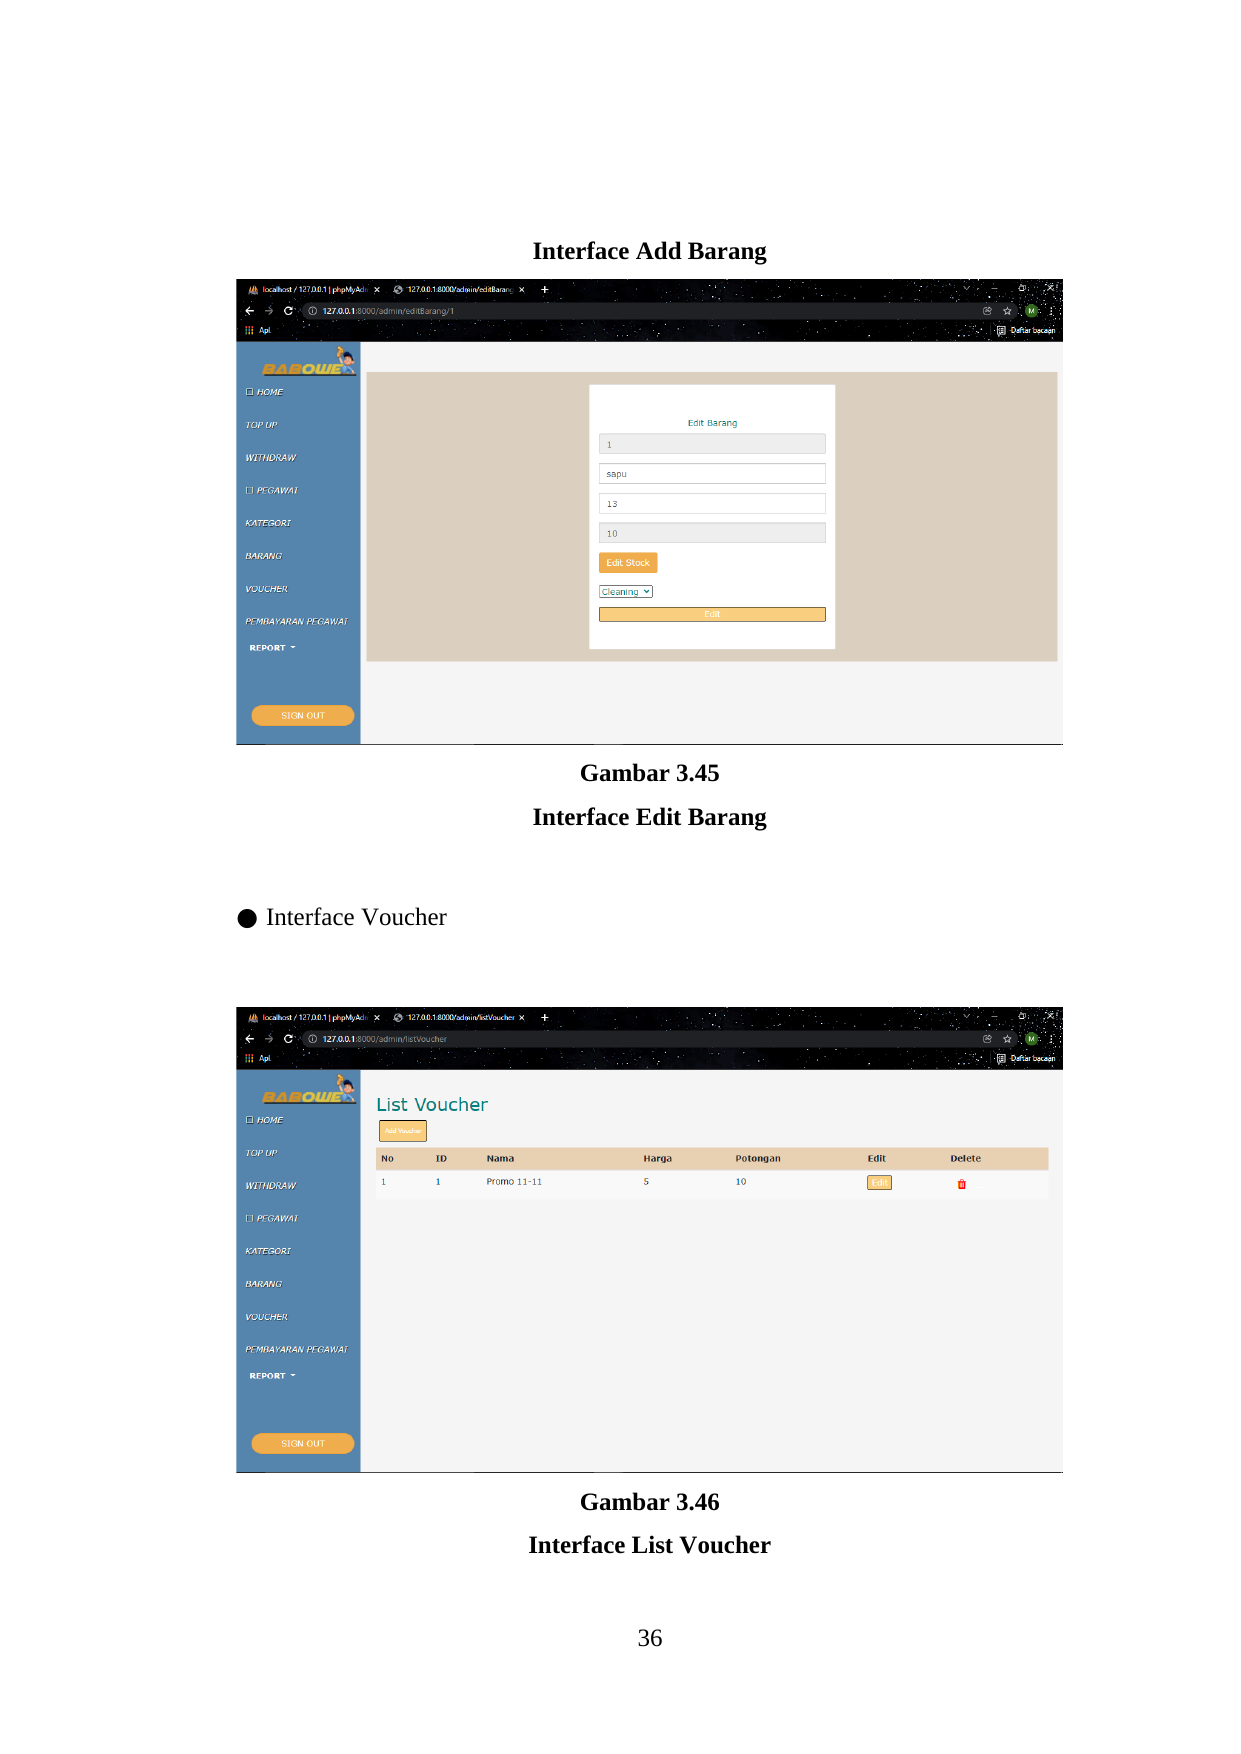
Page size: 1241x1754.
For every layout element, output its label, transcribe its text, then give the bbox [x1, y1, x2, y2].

text Interface Edit Barang [236, 802, 1063, 830]
picture [236, 279, 1063, 745]
list Interface Voucher [236, 888, 1063, 939]
picture [236, 1007, 1063, 1473]
text Interface List Voucher [236, 1530, 1063, 1559]
text Gambar 3.45 [236, 758, 1063, 787]
text Gambar 3.46 [236, 1487, 1063, 1516]
text Interface Add Barang [236, 236, 1063, 265]
